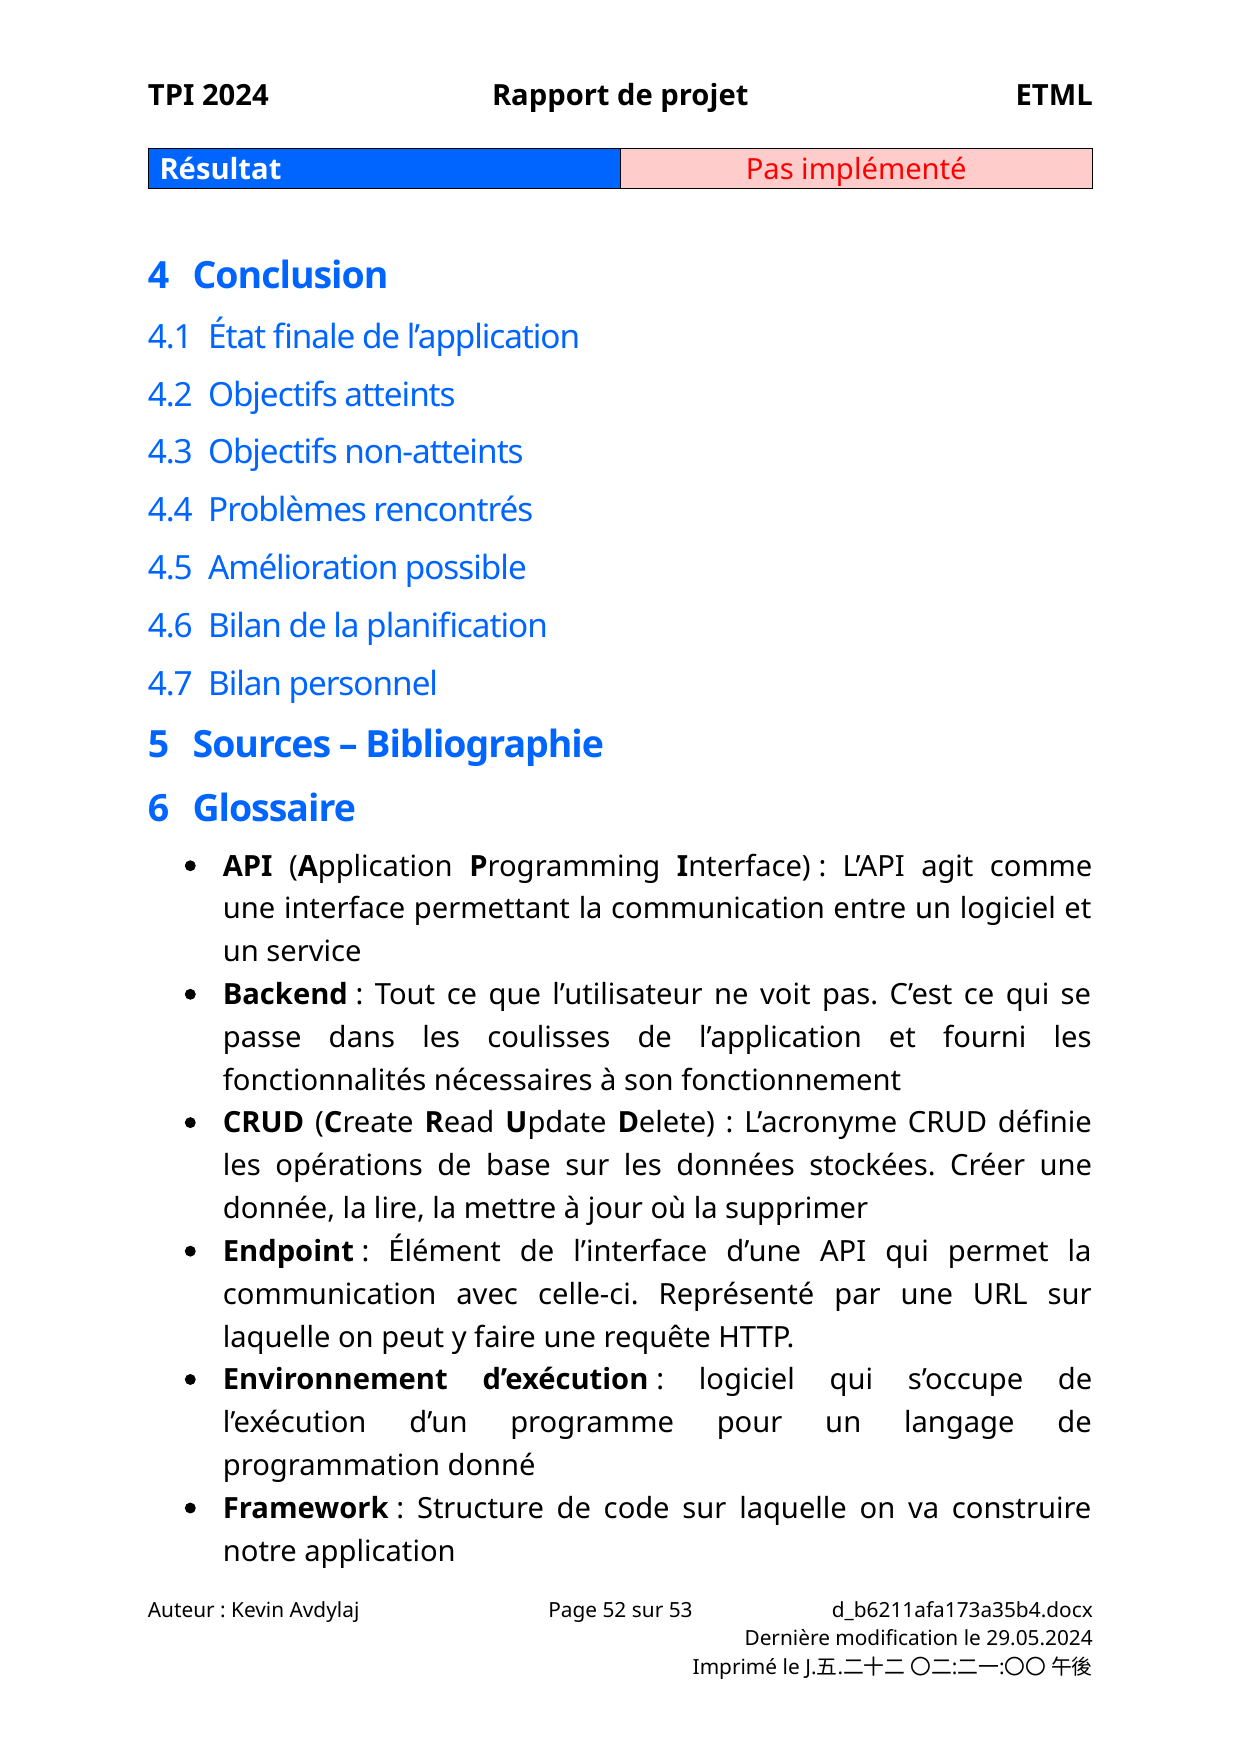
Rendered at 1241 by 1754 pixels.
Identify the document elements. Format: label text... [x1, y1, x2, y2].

subtitle Objectifs atteints [148, 370, 1093, 416]
subtitle Problèmes rencontrés [148, 486, 1093, 532]
subtitle Glossaire [148, 781, 1093, 832]
list API (Application Programming Interface) : L’API agit comme une interface permettant la communication entre un logiciel et un service [185, 845, 1093, 970]
list Endpoint : Élément de l’interface d’une API qui permet la communication avec celle-ci. Représenté par une URL sur laquelle on peut y faire une requête HTTP. [185, 1230, 1093, 1356]
table_cell Pas implémenté [621, 149, 1092, 188]
table_cell Résultat [149, 149, 620, 188]
subtitle Objectifs non-atteints [148, 428, 1093, 474]
list CRUD (Create Read Update Delete) : L’acronyme CRUD définie les opérations de base sur les données stockées. Créer une donnée, la lire, la mettre à jour où la supprimer [185, 1102, 1093, 1227]
subtitle Conclusion [148, 249, 1093, 300]
subtitle Bilan personnel [148, 660, 1093, 705]
subtitle Bilan de la planification [148, 602, 1093, 647]
subtitle Sources – Bibliographie [148, 718, 1093, 769]
list Backend : Tout ce que l’utilisateur ne voit pas. C’est ce qui se passe dans les coulisses de l’application et fourni les fonctionnalités nécessaires à son fonctionnement [185, 973, 1093, 1099]
subtitle État finale de l’application [148, 312, 1093, 358]
list Framework : Structure de code sur laquelle on va construire notre application [185, 1487, 1093, 1569]
subtitle Amélioration possible [148, 544, 1093, 589]
list Environnement d’exécution : logiciel qui s’occupe de l’exécution d’un programme pour un langage de programmation donné [185, 1359, 1093, 1484]
